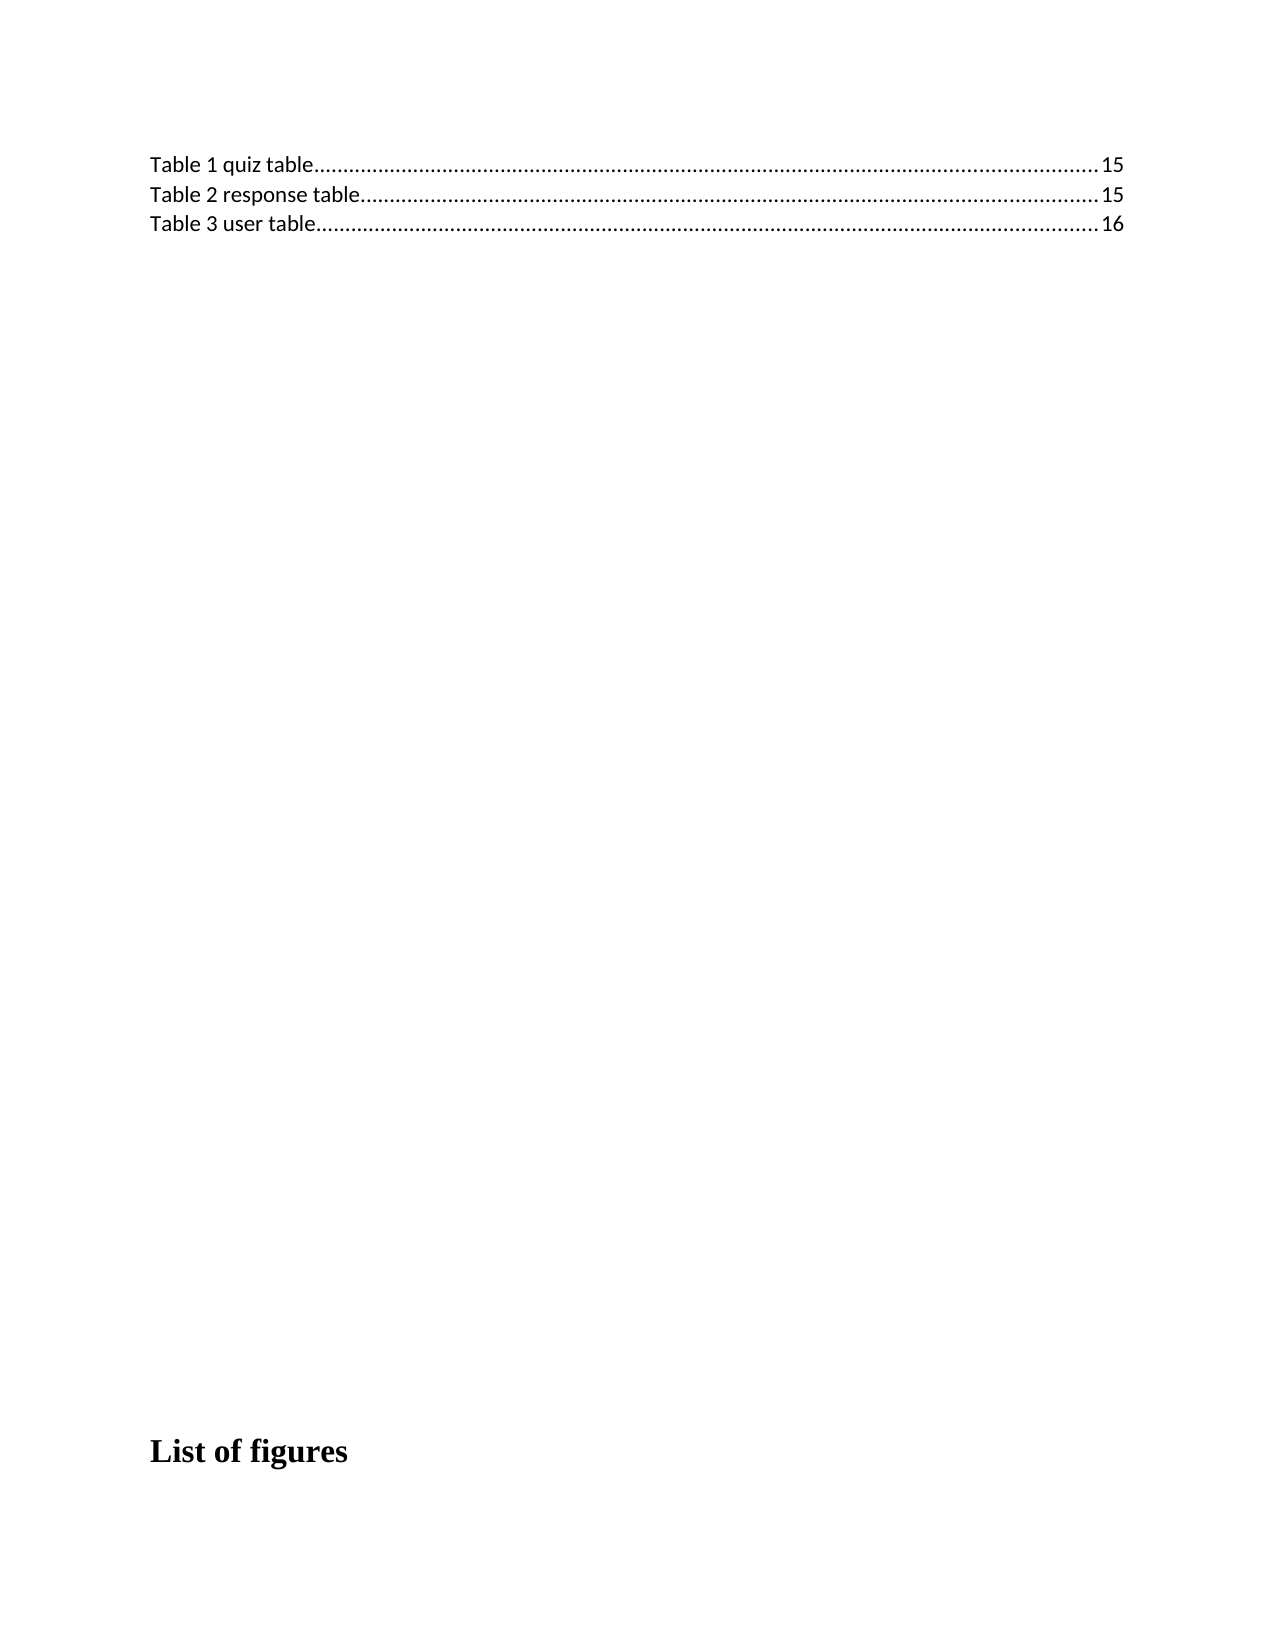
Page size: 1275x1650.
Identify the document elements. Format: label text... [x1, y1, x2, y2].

text List of figures [150, 1431, 1125, 1469]
text Table 2 response table 15 [150, 180, 1125, 208]
text Table 1 quiz table 15 [150, 150, 1125, 178]
text Table 3 user table 16 [150, 209, 1125, 237]
